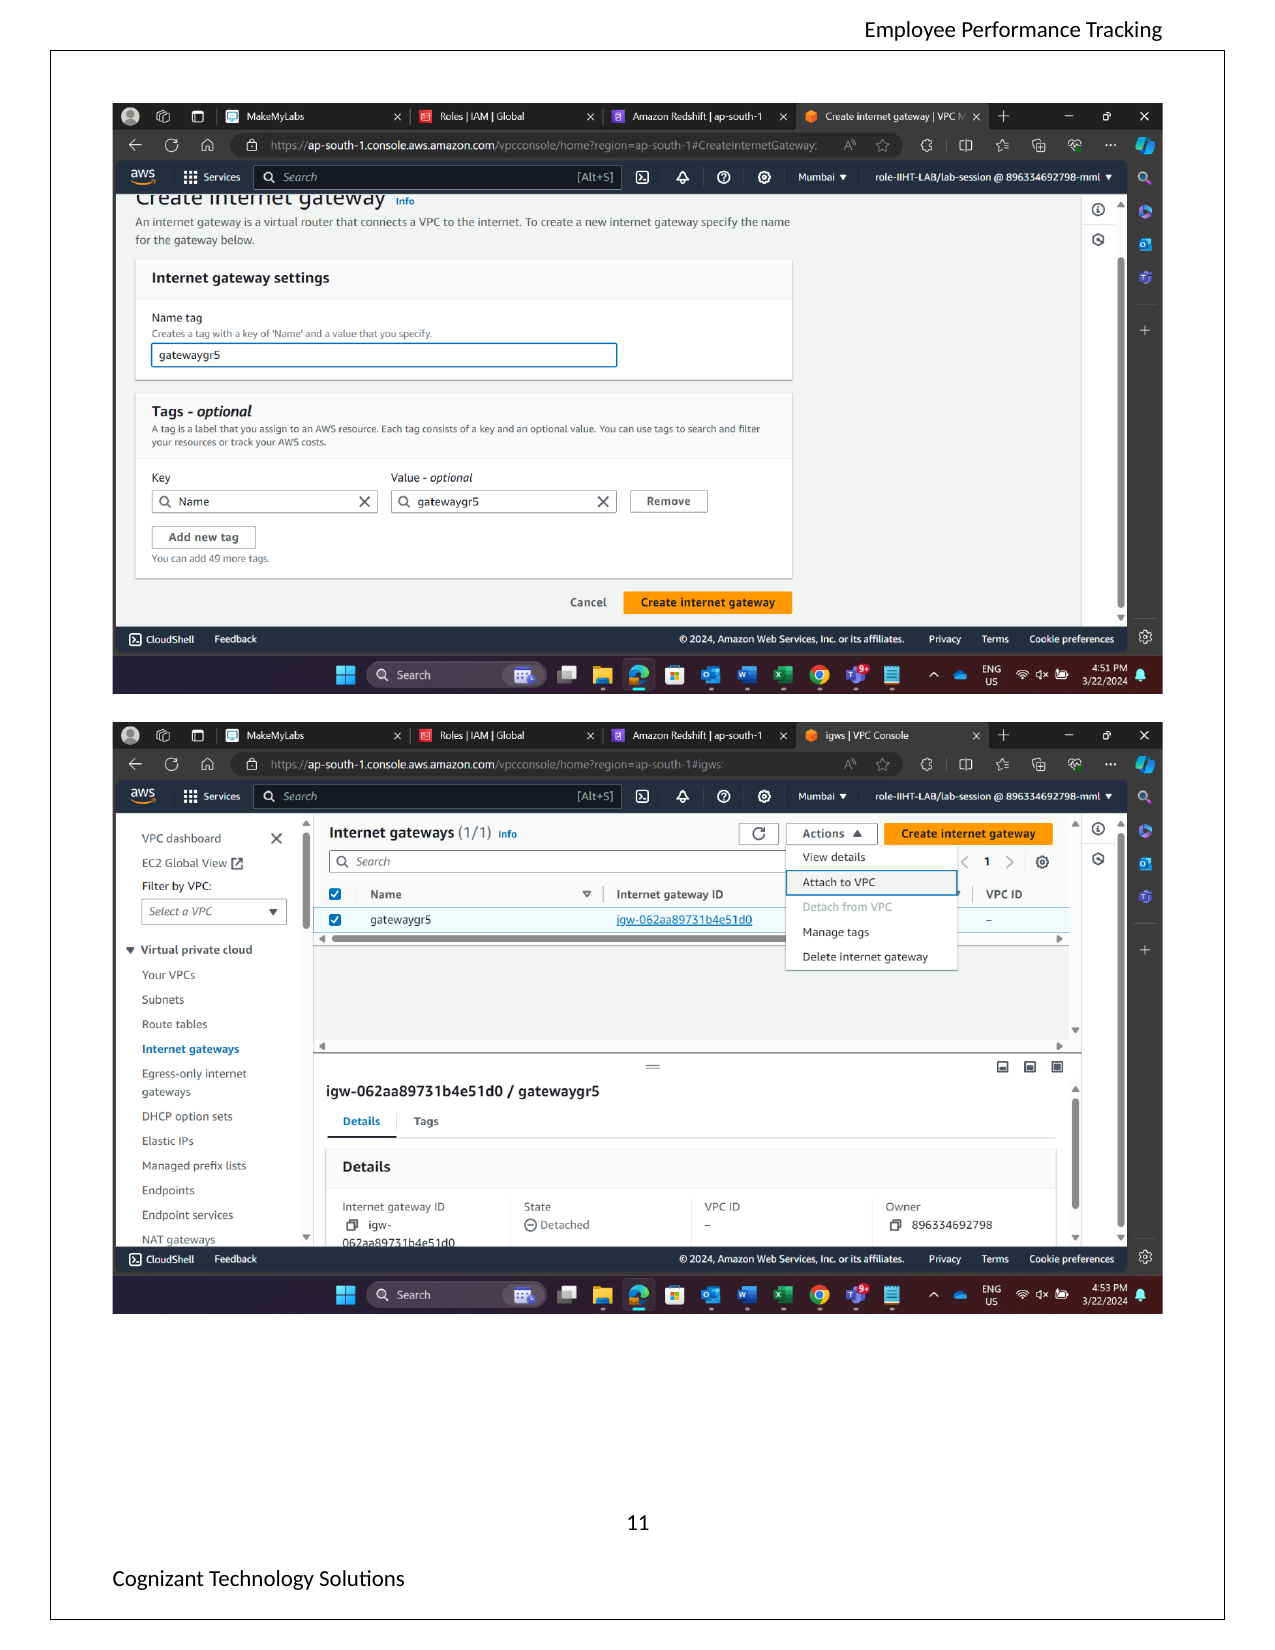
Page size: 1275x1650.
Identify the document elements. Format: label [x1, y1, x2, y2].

picture [112, 722, 1163, 1314]
picture [112, 103, 1163, 694]
